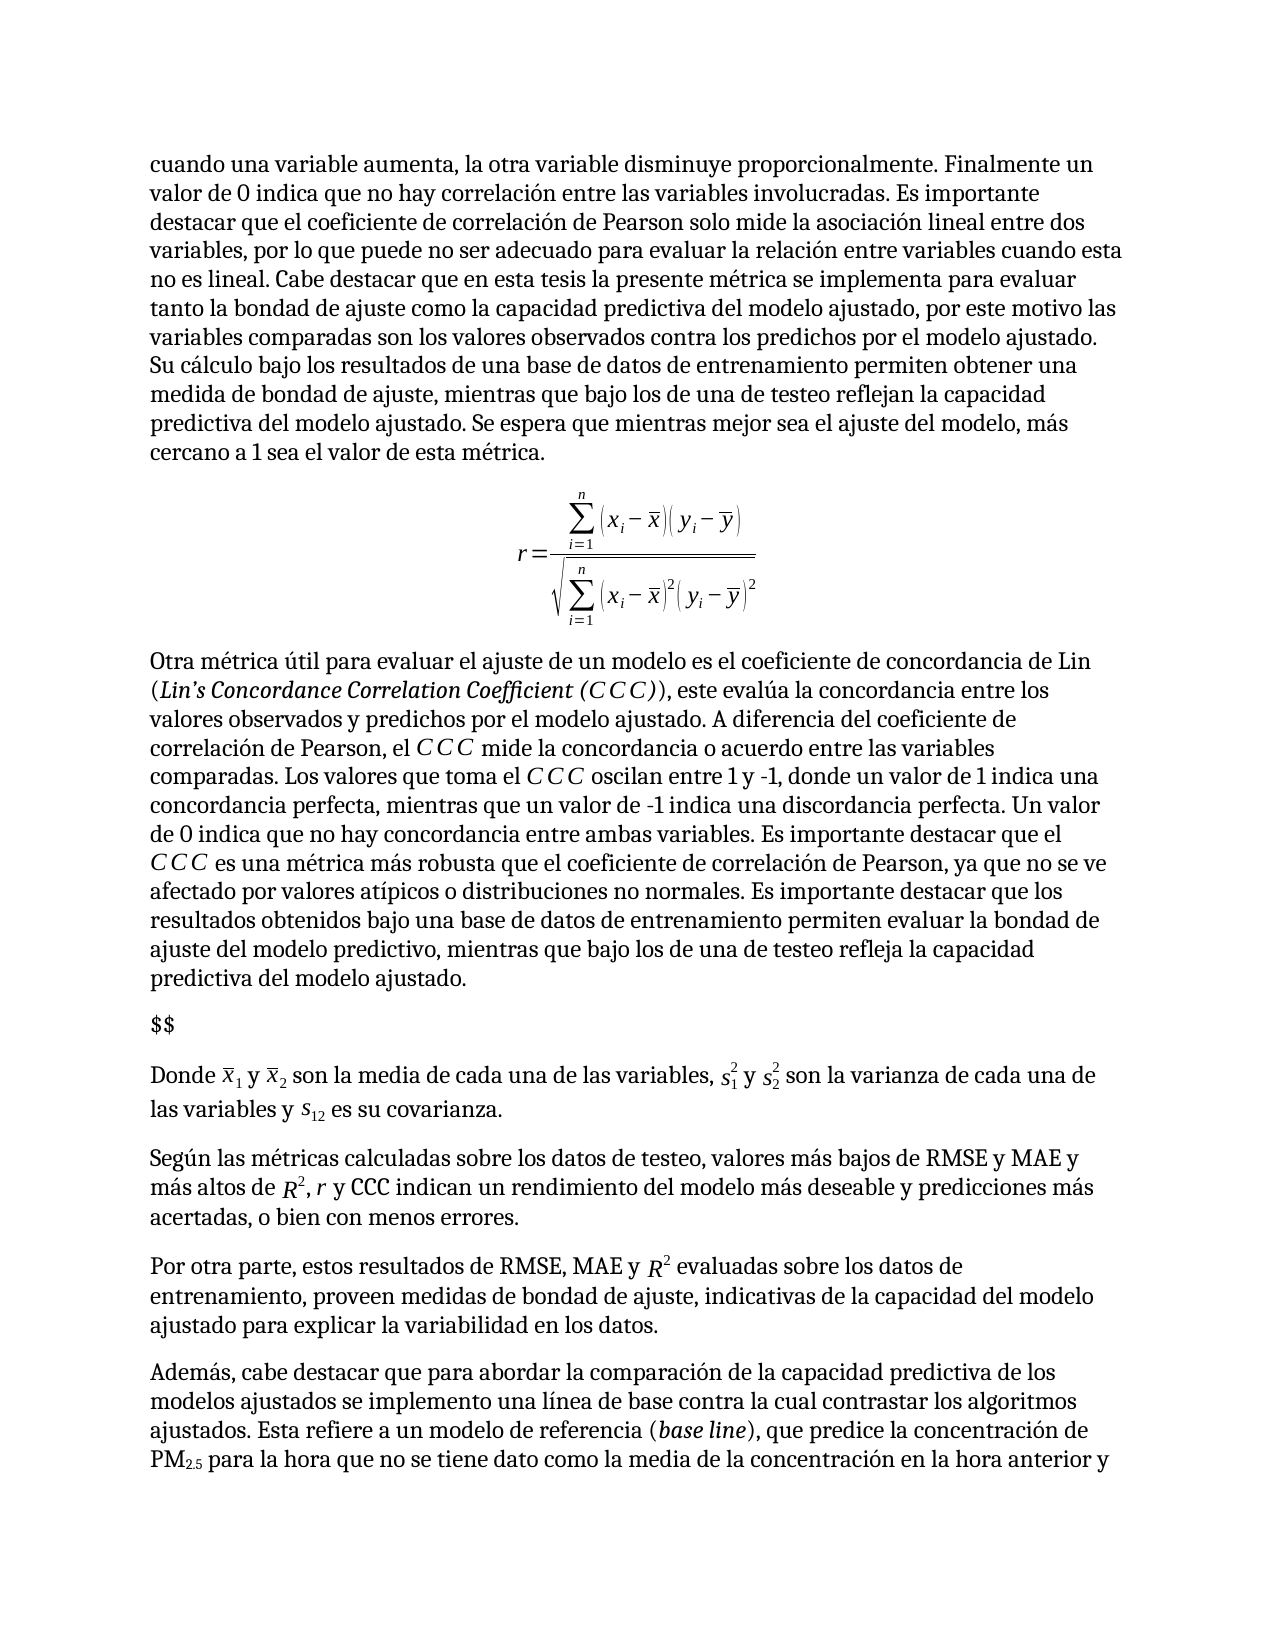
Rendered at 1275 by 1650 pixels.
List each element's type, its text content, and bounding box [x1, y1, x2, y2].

text Otra métrica útil para evaluar el ajuste de un modelo es el coeficiente de concordancia de Lin (Lin’s Concordance Correlation Coefficient ()), este evalúa la concordancia entre los valores observados y predichos por el modelo ajustado. A diferencia del coeficiente de correlación de Pearson, el mide la concordancia o acuerdo entre las variables comparadas. Los valores que toma el oscilan entre 1 y -1, donde un valor de 1 indica una concordancia perfecta, mientras que un valor de -1 indica una discordancia perfecta. Un valor de 0 indica que no hay concordancia entre ambas variables. Es importante destacar que el es una métrica más robusta que el coeficiente de correlación de Pearson, ya que no se ve afectado por valores atípicos o distribuciones no normales. Es importante destacar que los resultados obtenidos bajo una base de datos de entrenamiento permiten evaluar la bondad de ajuste del modelo predictivo, mientras que bajo los de una de testeo refleja la capacidad predictiva del modelo ajustado. [150, 647, 1125, 992]
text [150, 150, 1125, 466]
text Donde y son la media de cada una de las variables, y son la varianza de cada una de las variables y es su covarianza. [150, 1058, 1125, 1125]
text Por otra parte, estos resultados de RMSE, MAE y evaluadas sobre los datos de entrenamiento, proveen medidas de bondad de ajuste, indicativas de la capacidad del modelo ajustado para explicar la variabilidad en los datos. [150, 1251, 1125, 1339]
text $$ [150, 1011, 1125, 1040]
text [150, 1358, 1125, 1473]
text Según las métricas calculadas sobre los datos de testeo, valores más bajos de RMSE y MAE y más altos de , y CCC indican un rendimiento del modelo más deseable y predicciones más acertadas, o bien con menos errores. [150, 1143, 1125, 1232]
